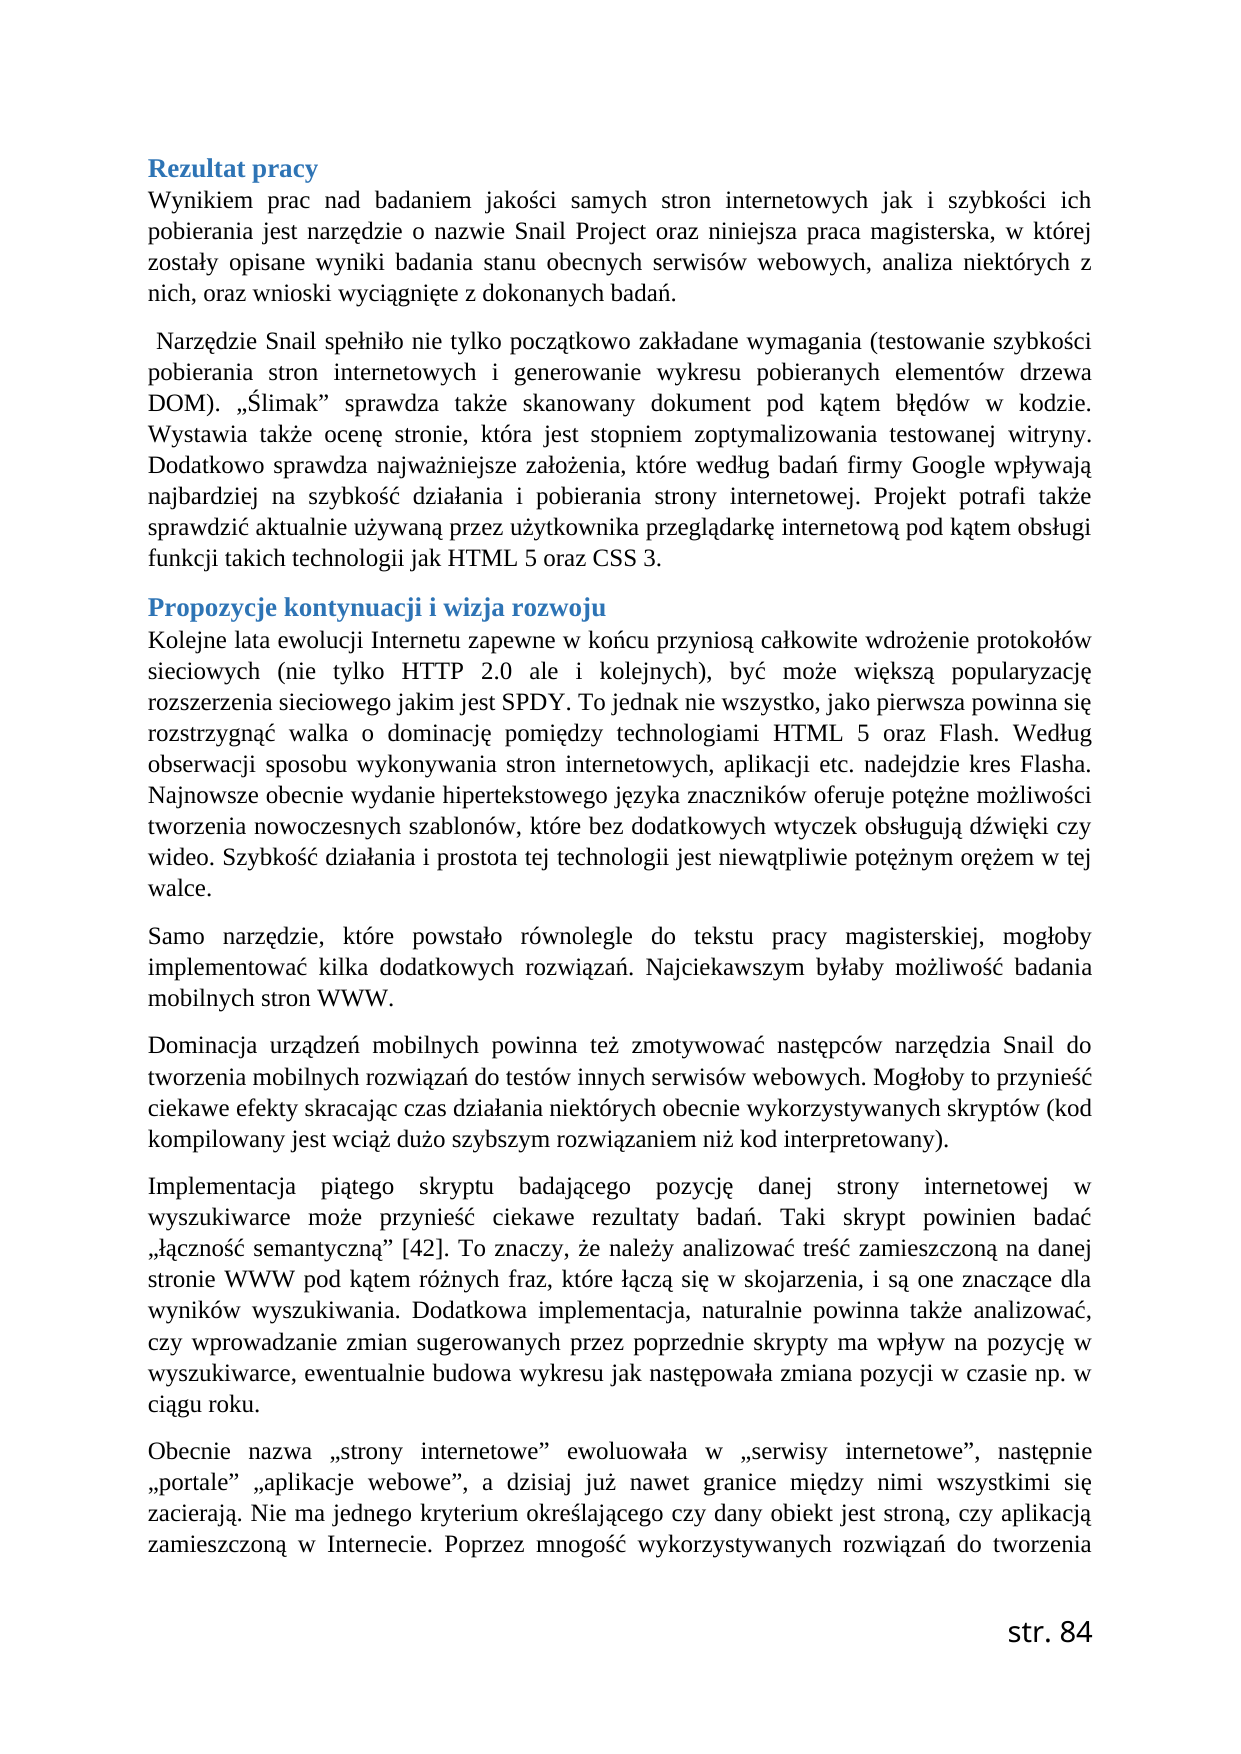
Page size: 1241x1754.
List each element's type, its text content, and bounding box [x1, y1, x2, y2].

text Implementacja piątego skryptu badającego pozycję danej strony internetowej w wyszukiwarce może przynieść ciekawe rezultaty badań. Taki skrypt powinien badać „łączność semantyczną” [42]. To znaczy, że należy analizować treść zamieszczoną na danej stronie WWW pod kątem różnych fraz, które łączą się w skojarzenia, i są one znaczące dla wyników wyszukiwania. Dodatkowa implementacja, naturalnie powinna także analizować, czy wprowadzanie zmian sugerowanych przez poprzednie skrypty ma wpływ na pozycję w wyszukiwarce, ewentualnie budowa wykresu jak następowała zmiana pozycji w czasie np. w ciągu roku. [148, 1171, 1093, 1417]
subtitle Rezultat pracy [148, 152, 1093, 183]
text Kolejne lata ewolucji Internetu zapewne w końcu przyniosą całkowite wdrożenie protokołów sieciowych (nie tylko HTTP 2.0 ale i kolejnych), być może większą popularyzację rozszerzenia sieciowego jakim jest SPDY. To jednak nie wszystko, jako pierwsza powinna się rozstrzygnąć walka o dominację pomiędzy technologiami HTML 5 oraz Flash. Według obserwacji sposobu wykonywania stron internetowych, aplikacji etc. nadejdzie kres Flasha. Najnowsze obecnie wydanie hipertekstowego języka znaczników oferuje potężne możliwości tworzenia nowoczesnych szablonów, które bez dodatkowych wtyczek obsługują dźwięki czy wideo. Szybkość działania i prostota tej technologii jest niewątpliwie potężnym orężem w tej walce. [148, 625, 1093, 902]
subtitle Propozycje kontynuacji i wizja rozwoju [148, 591, 1093, 622]
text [148, 1436, 1093, 1558]
text Dominacja urządzeń mobilnych powinna też zmotywować następców narzędzia Snail do tworzenia mobilnych rozwiązań do testów innych serwisów webowych. Mogłoby to przynieść ciekawe efekty skracając czas działania niektórych obecnie wykorzystywanych skryptów (kod kompilowany jest wciąż dużo szybszym rozwiązaniem niż kod interpretowany). [148, 1031, 1093, 1152]
text Narzędzie Snail spełniło nie tylko początkowo zakładane wymagania (testowanie szybkości pobierania stron internetowych i generowanie wykresu pobieranych elementów drzewa DOM). „Ślimak” sprawdza także skanowany dokument pod kątem błędów w kodzie. Wystawia także ocenę stronie, która jest stopniem zoptymalizowania testowanej witryny. Dodatkowo sprawdza najważniejsze założenia, które według badań firmy Google wpływają najbardziej na szybkość działania i pobierania strony internetowej. Projekt potrafi także sprawdzić aktualnie używaną przez użytkownika przeglądarkę internetową pod kątem obsługi funkcji takich technologii jak HTML 5 oraz CSS 3. [148, 326, 1093, 572]
text Wynikiem prac nad badaniem jakości samych stron internetowych jak i szybkości ich pobierania jest narzędzie o nazwie Snail Project oraz niniejsza praca magisterska, w której zostały opisane wyniki badania stanu obecnych serwisów webowych, analiza niektórych z nich, oraz wnioski wyciągnięte z dokonanych badań. [148, 185, 1093, 307]
text Samo narzędzie, które powstało równolegle do tekstu pracy magisterskiej, mogłoby implementować kilka dodatkowych rozwiązań. Najciekawszym byłaby możliwość badania mobilnych stron WWW. [148, 921, 1093, 1012]
